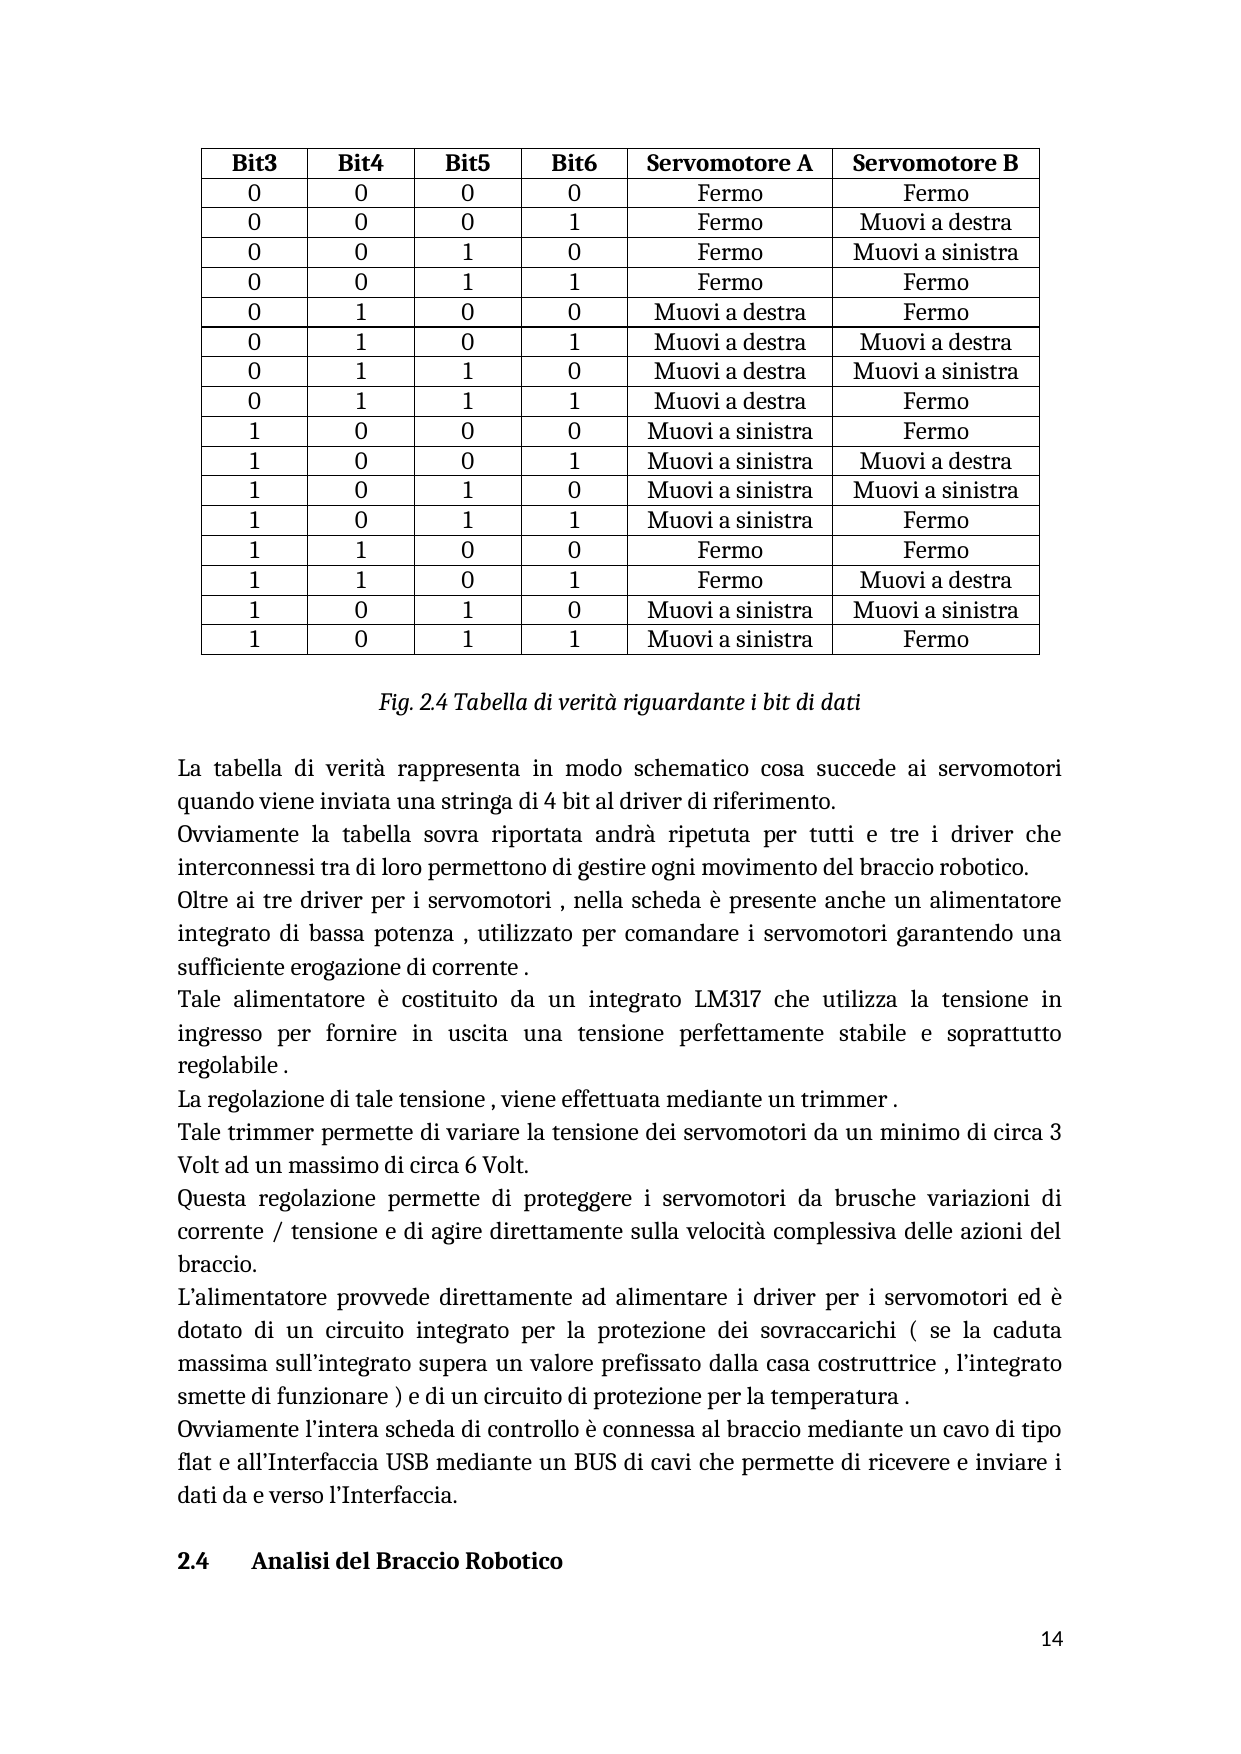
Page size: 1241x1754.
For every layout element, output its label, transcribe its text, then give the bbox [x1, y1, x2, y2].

table_cell Muovi a sinistra [833, 476, 1039, 505]
table_cell 1 [415, 268, 521, 297]
table_cell 1 [308, 387, 414, 416]
table_cell 1 [308, 328, 414, 356]
table_cell 0 [522, 536, 627, 565]
table_cell 0 [202, 179, 307, 207]
table_cell Muovi a destra [833, 447, 1039, 475]
table_cell Fermo [628, 238, 832, 267]
text La tabella di verità rappresenta in modo schematico cosa succede ai servomotori quando viene inviata una stringa di 4 bit al driver di riferimento. [177, 754, 1063, 816]
table_cell 0 [202, 387, 307, 416]
table_cell Fermo [833, 417, 1039, 446]
table_cell 0 [415, 179, 521, 207]
table_cell 1 [522, 387, 627, 416]
table_cell Muovi a destra [628, 328, 832, 356]
table_cell 0 [415, 417, 521, 446]
table_cell Fermo [833, 298, 1039, 326]
table_cell Muovi a sinistra [628, 417, 832, 446]
table_cell Bit4 [308, 149, 414, 177]
table_cell 1 [202, 536, 307, 565]
table_cell 1 [202, 476, 307, 505]
text Tale alimentatore è costituito da un integrato LM317 che utilizza la tensione in ingresso per fornire in uscita una tensione perfettamente stabile e soprattutto regolabile . [177, 985, 1063, 1080]
table_cell 0 [308, 268, 414, 297]
table_cell Muovi a destra [628, 298, 832, 326]
table_cell 1 [415, 357, 521, 386]
table_cell 0 [308, 238, 414, 267]
table_cell Fermo [833, 387, 1039, 416]
table_cell Bit6 [522, 149, 627, 177]
table_cell Muovi a sinistra [628, 447, 832, 475]
table_cell Muovi a destra [833, 566, 1039, 594]
table_cell 1 [202, 625, 307, 654]
table_cell 0 [202, 238, 307, 267]
table_cell Muovi a sinistra [628, 596, 832, 624]
table_cell 1 [415, 625, 521, 654]
table_cell 0 [202, 298, 307, 326]
table_cell Fermo [833, 179, 1039, 207]
table_cell Muovi a sinistra [833, 596, 1039, 624]
text Questa regolazione permette di proteggere i servomotori da brusche variazioni di corrente / tensione e di agire direttamente sulla velocità complessiva delle azioni del braccio. [177, 1183, 1063, 1278]
table_cell 1 [202, 417, 307, 446]
table_cell 1 [522, 447, 627, 475]
table_cell 0 [522, 238, 627, 267]
table_cell 0 [522, 357, 627, 386]
table_cell 1 [415, 238, 521, 267]
table_cell 0 [202, 328, 307, 356]
table_cell Fermo [628, 536, 832, 565]
table_cell 1 [415, 476, 521, 505]
table_cell 0 [415, 328, 521, 356]
table_cell 0 [308, 625, 414, 654]
text La regolazione di tale tensione , viene effettuata mediante un trimmer . [177, 1084, 1063, 1113]
table_cell 0 [202, 357, 307, 386]
table_cell 1 [308, 536, 414, 565]
text Ovviamente l’intera scheda di controllo è connessa al braccio mediante un cavo di tipo flat e all’Interfaccia USB mediante un BUS di cavi che permette di ricevere e inviare i dati da e verso l’Interfaccia. [177, 1415, 1063, 1509]
text L’alimentatore provvede direttamente ad alimentare i driver per i servomotori ed è dotato di un circuito integrato per la protezione dei sovraccarichi ( se la caduta massima sull’integrato supera un valore prefissato dalla casa costruttrice , l’integrato smette di funzionare ) e di un circuito di protezione per la temperatura . [177, 1283, 1063, 1410]
table_cell 1 [415, 596, 521, 624]
table_cell 1 [308, 566, 414, 594]
table_cell 0 [415, 536, 521, 565]
table_cell Muovi a sinistra [833, 357, 1039, 386]
table_cell Servomotore B [833, 149, 1039, 177]
table_cell Servomotore A [628, 149, 832, 177]
table_cell Muovi a sinistra [628, 476, 832, 505]
text Ovviamente la tabella sovra riportata andrà ripetuta per tutti e tre i driver che interconnessi tra di loro permettono di gestire ogni movimento del braccio robotico. [177, 820, 1063, 882]
table_cell 1 [522, 268, 627, 297]
table_cell 1 [202, 506, 307, 535]
text 2.4 Analisi del Braccio Robotico [177, 1547, 1063, 1576]
table_cell 1 [202, 596, 307, 624]
table_cell 0 [522, 298, 627, 326]
table_cell Muovi a destra [628, 387, 832, 416]
table_cell Fermo [628, 566, 832, 594]
table_cell 1 [415, 387, 521, 416]
table_cell 0 [522, 179, 627, 207]
table_cell 0 [308, 179, 414, 207]
table_cell 0 [202, 268, 307, 297]
table_cell 1 [522, 506, 627, 535]
table_cell Fermo [628, 179, 832, 207]
table_cell Fermo [833, 268, 1039, 297]
text Oltre ai tre driver per i servomotori , nella scheda è presente anche un alimentatore integrato di bassa potenza , utilizzato per comandare i servomotori garantendo una sufficiente erogazione di corrente . [177, 886, 1063, 981]
table_cell Bit5 [415, 149, 521, 177]
table_cell 1 [522, 328, 627, 356]
table_cell 0 [415, 208, 521, 237]
table_cell 1 [202, 566, 307, 594]
table_cell 1 [308, 298, 414, 326]
text Tale trimmer permette di variare la tensione dei servomotori da un minimo di circa 3 Volt ad un massimo di circa 6 Volt. [177, 1117, 1063, 1179]
table_cell 0 [308, 417, 414, 446]
table_cell Muovi a destra [833, 208, 1039, 237]
table_cell 0 [415, 566, 521, 594]
table_cell 0 [308, 476, 414, 505]
table_cell Fermo [833, 536, 1039, 565]
table_cell 0 [308, 208, 414, 237]
table_cell Muovi a destra [628, 357, 832, 386]
table_cell 1 [522, 625, 627, 654]
table_cell 1 [202, 447, 307, 475]
table_cell 0 [522, 476, 627, 505]
table_cell Fermo [628, 268, 832, 297]
table_cell Fermo [833, 625, 1039, 654]
table_cell 1 [522, 566, 627, 594]
table_cell Muovi a sinistra [628, 506, 832, 535]
table_cell Muovi a sinistra [628, 625, 832, 654]
table_cell 0 [415, 447, 521, 475]
table_cell Muovi a destra [833, 328, 1039, 356]
table_cell 0 [308, 596, 414, 624]
table_cell 1 [415, 506, 521, 535]
table_cell 0 [202, 208, 307, 237]
table_cell 0 [522, 417, 627, 446]
table_cell Fermo [628, 208, 832, 237]
table_cell 0 [522, 596, 627, 624]
table_cell 0 [308, 506, 414, 535]
table_cell 0 [415, 298, 521, 326]
table_cell Fermo [833, 506, 1039, 535]
table_cell 1 [308, 357, 414, 386]
table_cell Muovi a sinistra [833, 238, 1039, 267]
table_cell 0 [308, 447, 414, 475]
text Fig. 2.4 Tabella di verità riguardante i bit di dati [177, 688, 1063, 717]
table_cell 1 [522, 208, 627, 237]
table_cell Bit3 [202, 149, 307, 177]
